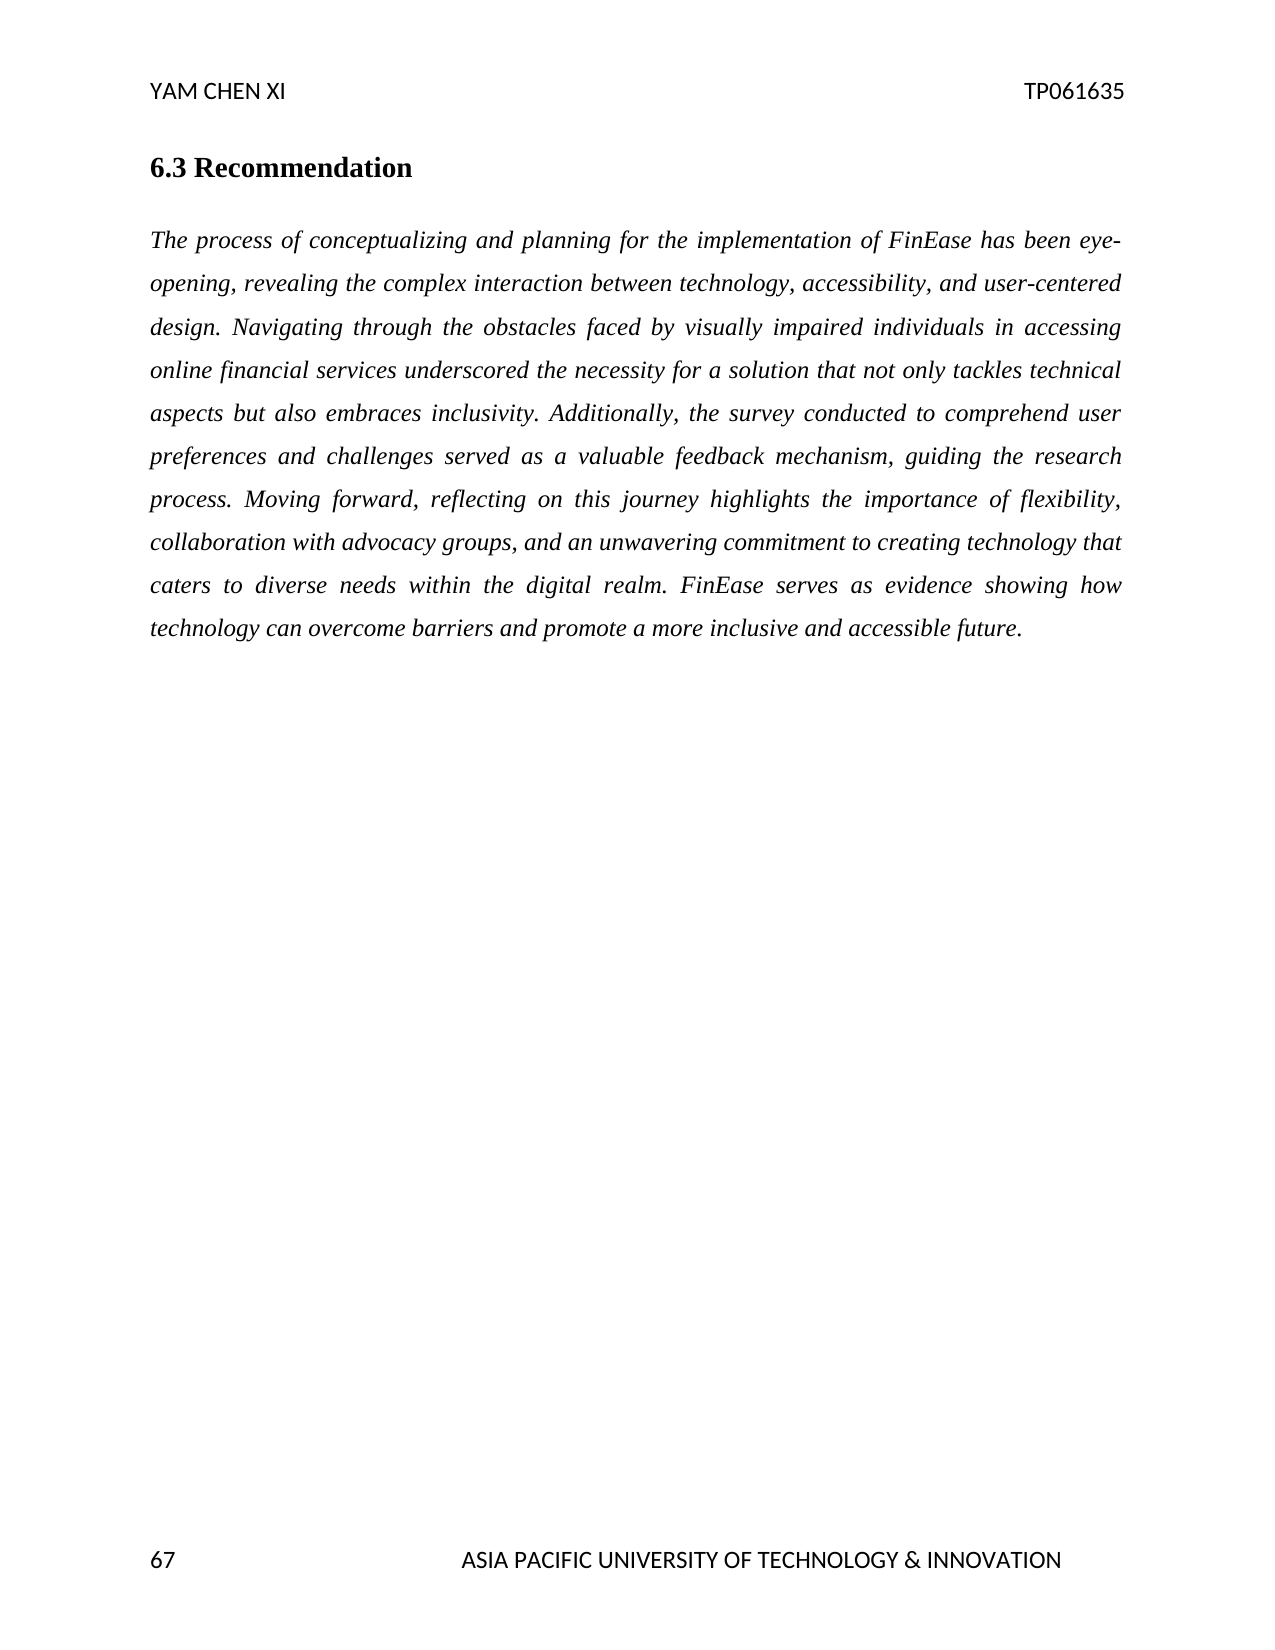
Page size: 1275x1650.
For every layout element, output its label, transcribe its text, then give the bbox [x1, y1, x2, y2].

subtitle 6.3 Recommendation [150, 150, 1125, 183]
text The process of conceptualizing and planning for the implementation of FinEase has been eye-opening, revealing the complex interaction between technology, accessibility, and user-centered design. Navigating through the obstacles faced by visually impaired individuals in accessing online financial services underscored the necessity for a solution that not only tackles technical aspects but also embraces inclusivity. Additionally, the survey conducted to comprehend user preferences and challenges served as a valuable feedback mechanism, guiding the research process. Moving forward, reflecting on this journey highlights the importance of flexibility, collaboration with advocacy groups, and an unwavering commitment to creating technology that caters to diverse needs within the digital realm. FinEase serves as evidence showing how technology can overcome barriers and promote a more inclusive and accessible future. [150, 225, 1125, 642]
